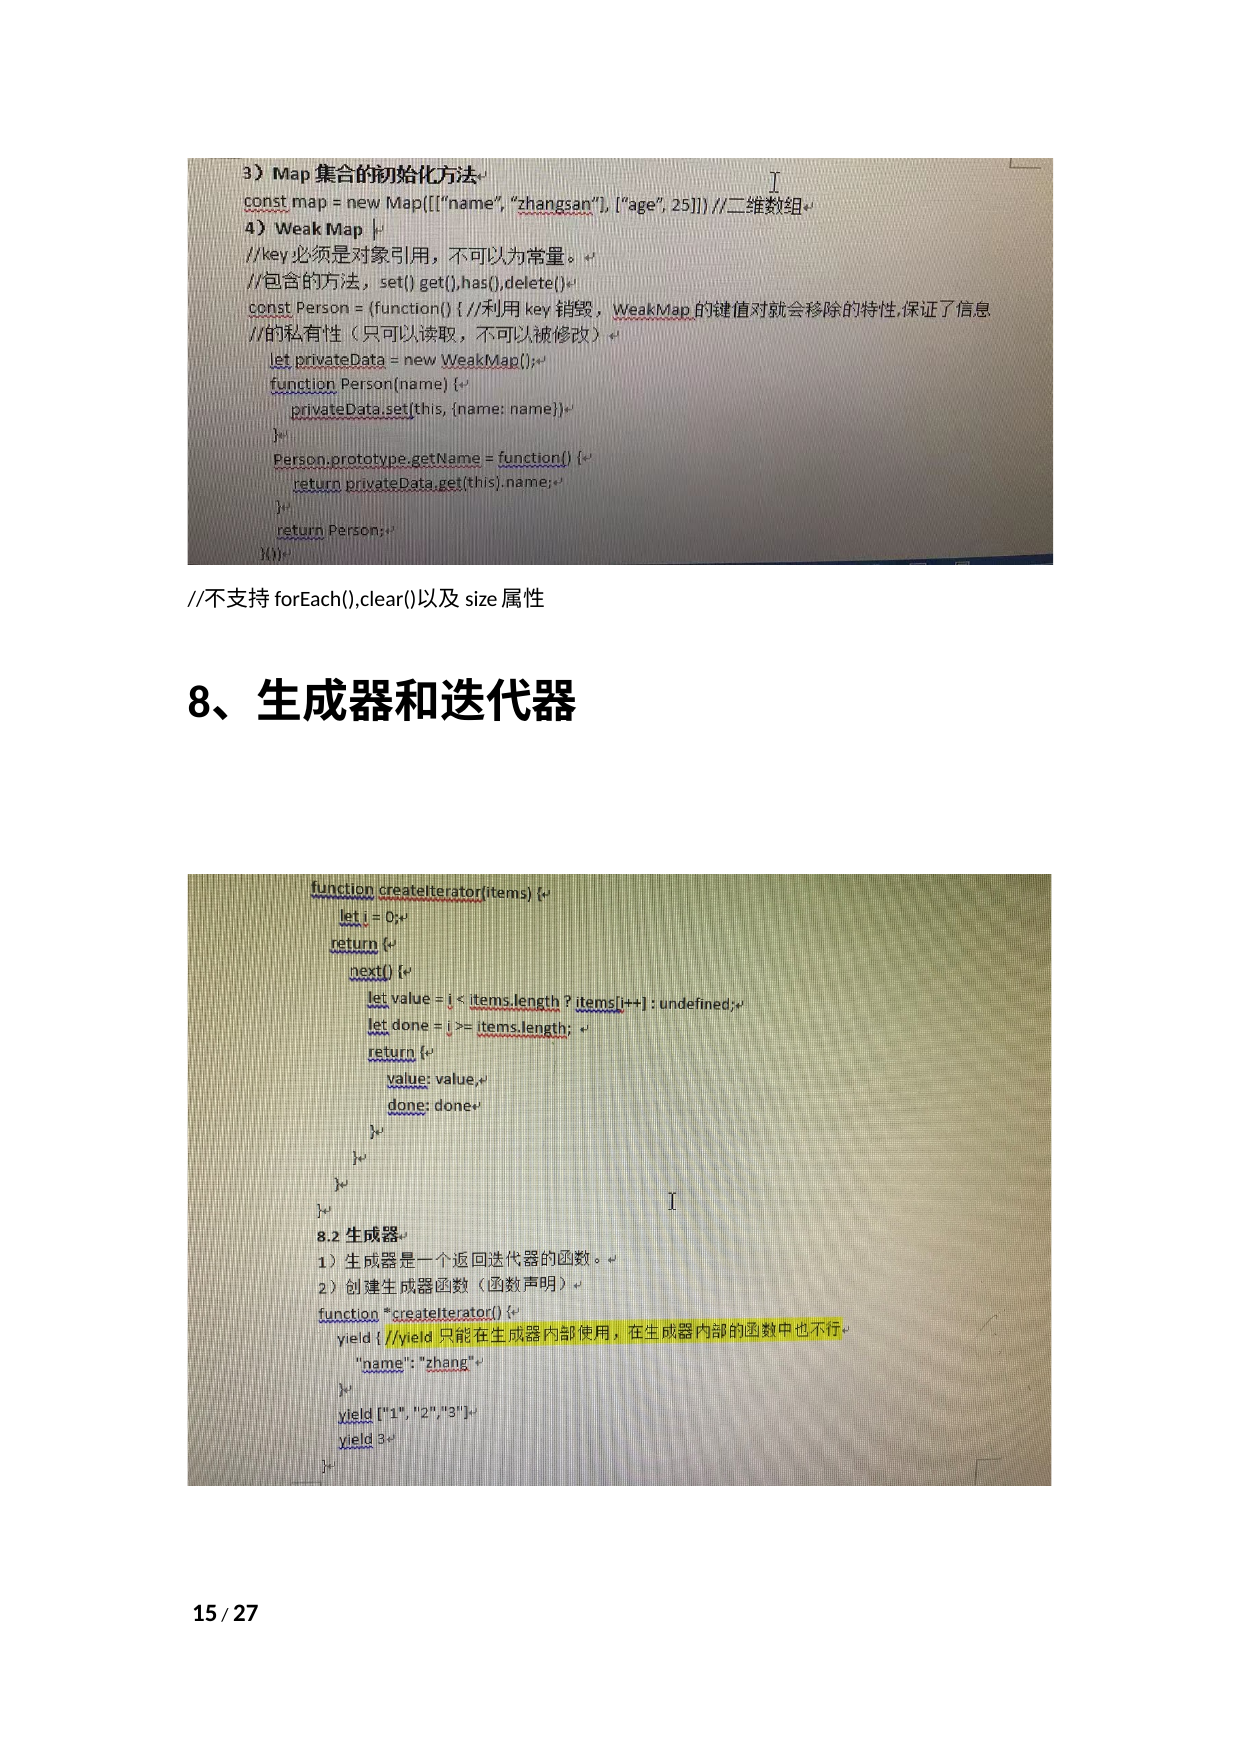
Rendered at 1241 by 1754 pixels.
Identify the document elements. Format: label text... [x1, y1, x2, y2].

picture [187, 874, 1052, 1486]
picture [187, 158, 1054, 565]
subtitle 8、生成器和迭代器 [187, 649, 1053, 746]
text //不支持forEach(),clear()以及size属性 [187, 581, 1053, 613]
